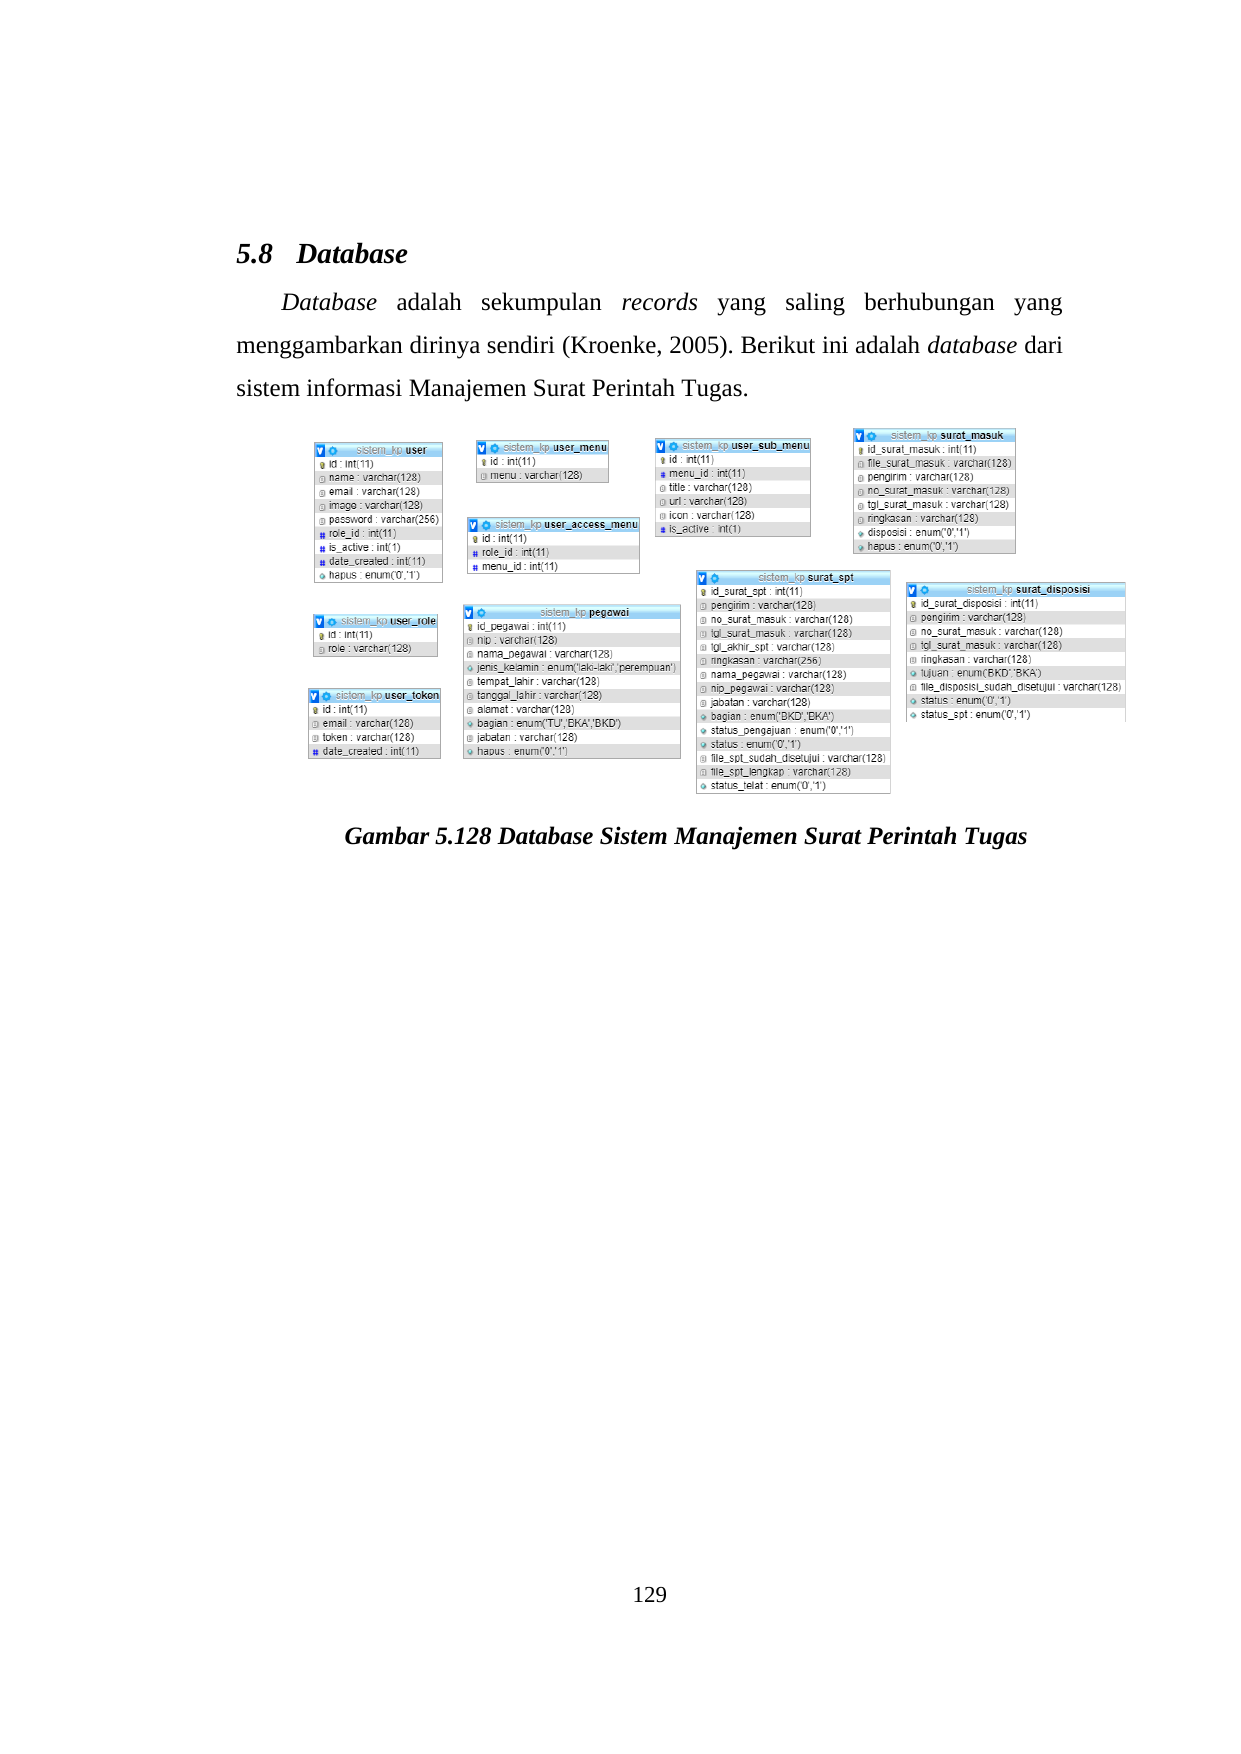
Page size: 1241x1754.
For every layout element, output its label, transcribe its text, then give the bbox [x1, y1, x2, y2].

subtitle Database [236, 236, 1063, 270]
text Gambar 5.128 Database Sistem Manajemen Surat Perintah Tugas [311, 821, 1063, 850]
picture [281, 416, 1145, 808]
text Database adalah sekumpulan records yang saling berhubungan yang menggambarkan dirinya sendiri (Kroenke, 2005). Berikut ini adalah database dari sistem informasi Manajemen Surat Perintah Tugas. [236, 287, 1063, 402]
